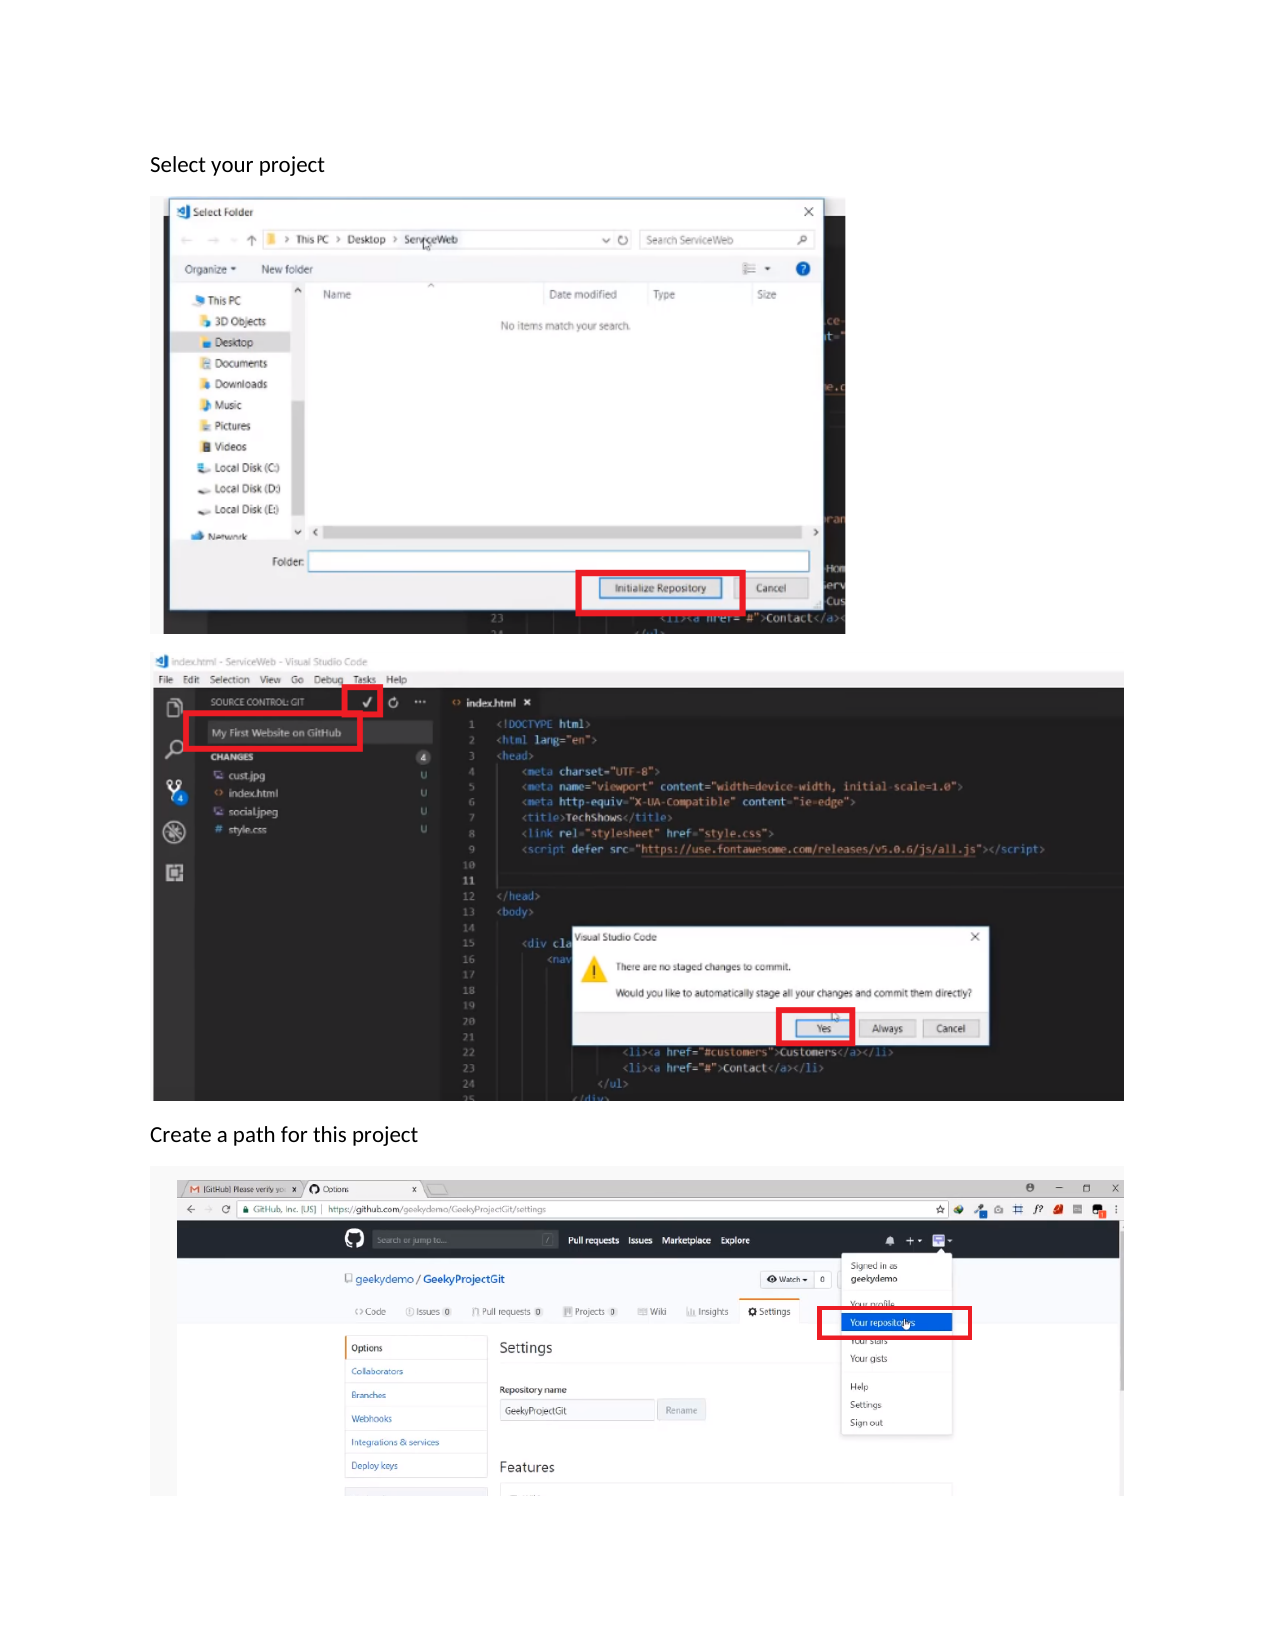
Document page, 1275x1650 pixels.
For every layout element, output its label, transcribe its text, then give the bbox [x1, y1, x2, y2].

picture [150, 196, 846, 634]
picture [150, 652, 1124, 1101]
text Select your project [150, 150, 1125, 178]
text Create a path for this project [150, 1120, 1125, 1148]
picture [150, 1166, 1124, 1496]
